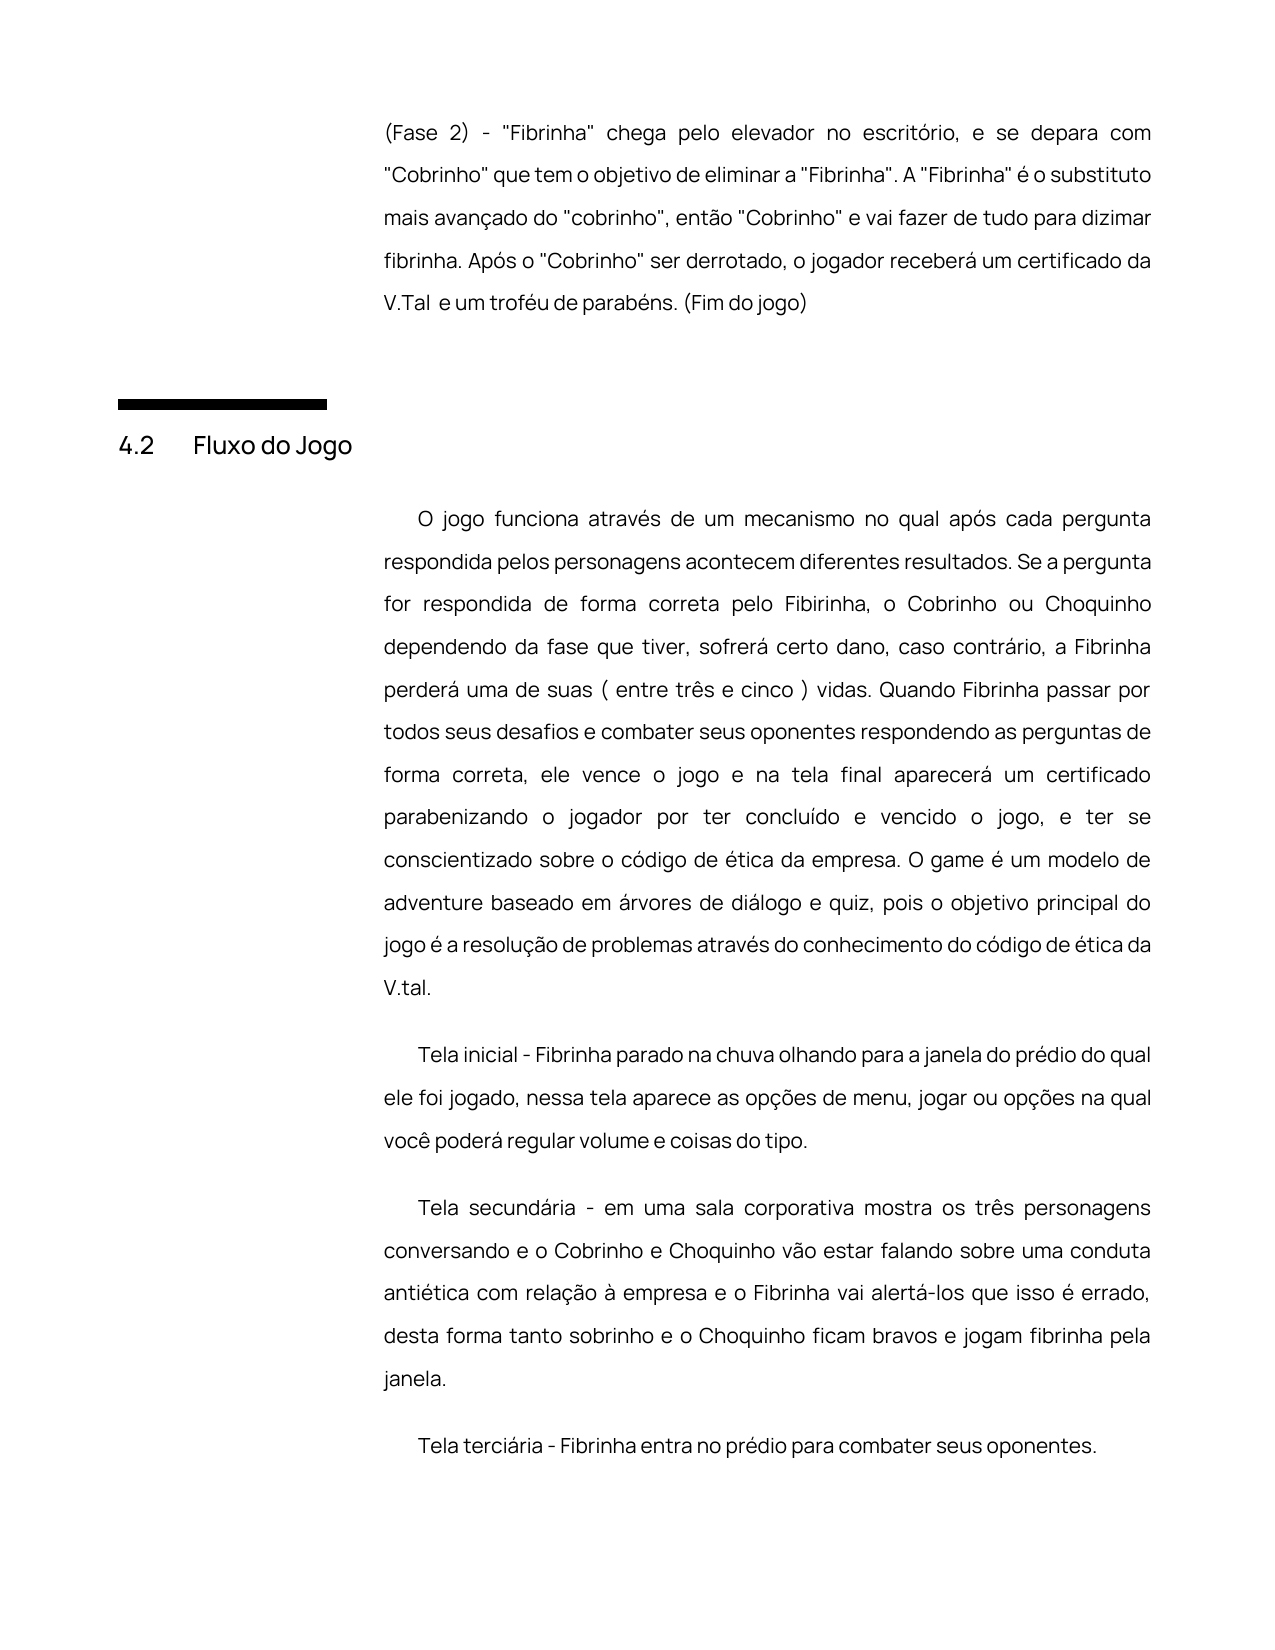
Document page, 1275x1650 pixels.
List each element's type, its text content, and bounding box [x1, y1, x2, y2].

text Tela inicial - Fibrinha parado na chuva olhando para a janela do prédio do qual ele foi jogado, nessa tela aparece as opções de menu, jogar ou opções na qual você poderá regular volume e coisas do tipo. [384, 1041, 1152, 1154]
text Tela terciária - Fibrinha entra no prédio para combater seus oponentes. [384, 1431, 1152, 1460]
text Tela secundária - em uma sala corporativa mostra os três personagens conversando e o Cobrinho e Choquinho vão estar falando sobre uma conduta antiética com relação à empresa e o Fibrinha vai alertá-los que isso é errado, desta forma tanto sobrinho e o Choquinho ficam bravos e jogam fibrinha pela janela. [384, 1193, 1152, 1392]
text O jogo funciona através de um mecanismo no qual após cada pergunta respondida pelos personagens acontecem diferentes resultados. Se a pergunta for respondida de forma correta pelo Fibirinha, o Cobrinho ou Choquinho dependendo da fase que tiver, sofrerá certo dano, caso contrário, a Fibrinha perderá uma de suas ( entre três e cinco ) vidas. Quando Fibrinha passar por todos seus desafios e combater seus oponentes respondendo as perguntas de forma correta, ele vence o jogo e na tela final aparecerá um certificado parabenizando o jogador por ter concluído e vencido o jogo, e ter se conscientizado sobre o código de ética da empresa. O game é um modelo de adventure baseado em árvores de diálogo e quiz, pois o objetivo principal do jogo é a resolução de problemas através do conhecimento do código de ética da V.tal. [384, 504, 1152, 1001]
list Fluxo do Jogo [118, 428, 1152, 462]
text (Fase 2) - "Fibrinha" chega pelo elevador no escritório, e se depara com "Cobrinho" que tem o objetivo de eliminar a "Fibrinha". A "Fibrinha" é o substituto mais avançado do "cobrinho", então "Cobrinho" e vai fazer de tudo para dizimar fibrinha. Após o "Cobrinho" ser derrotado, o jogador receberá um certificado da V.Tal e um troféu de parabéns. (Fim do jogo) [384, 118, 1152, 317]
